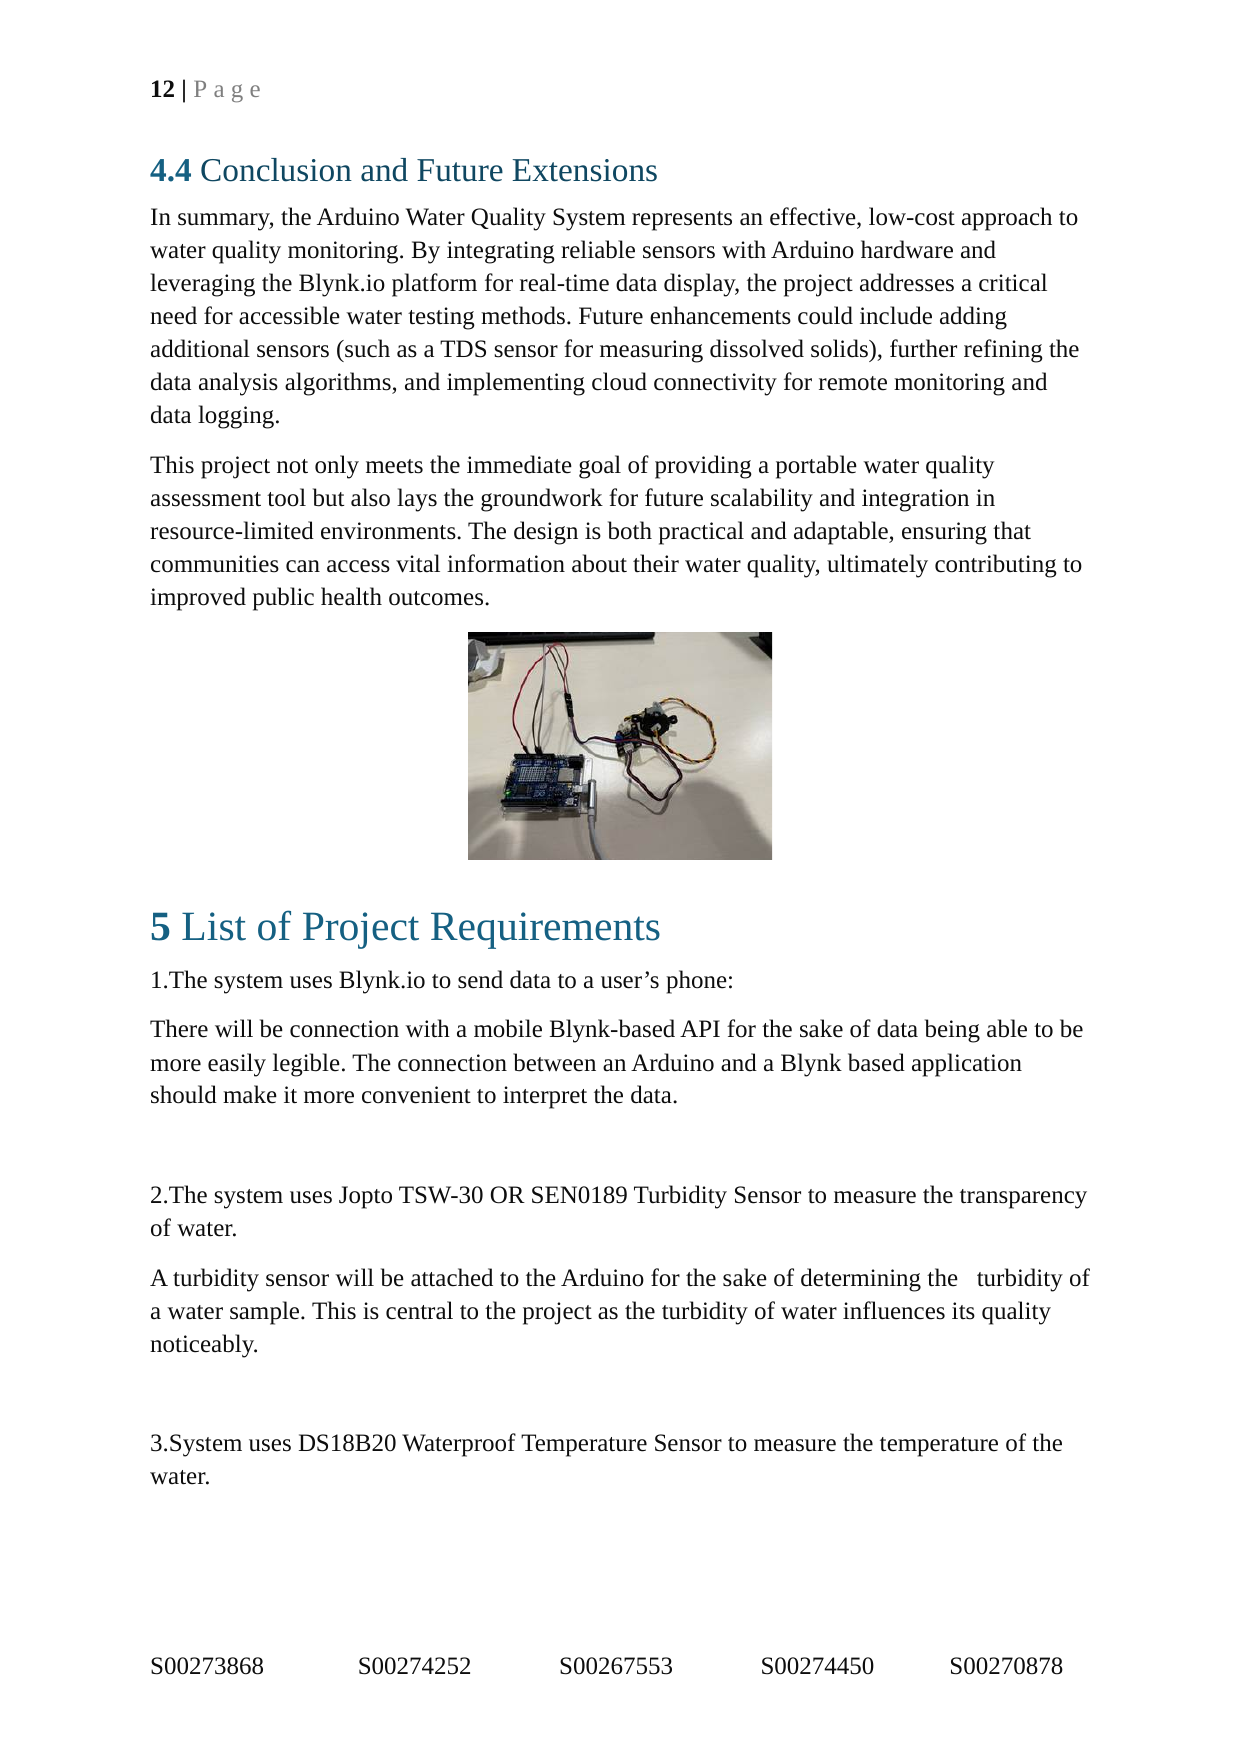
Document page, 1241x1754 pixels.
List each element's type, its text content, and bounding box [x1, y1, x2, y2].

text This project not only meets the immediate goal of providing a portable water quality assessment tool but also lays the groundwork for future scalability and integration in resource-limited environments. The design is both practical and adaptable, ensuring that communities can access vital information about their water quality, ultimately contributing to improved public health outcomes. [150, 450, 1090, 611]
text 2.The system uses Jopto TSW-30 OR SEN0189 Turbidity Sensor to measure the transparency of water. [150, 1180, 1090, 1242]
text In summary, the Arduino Water Quality System represents an effective, low-cost approach to water quality monitoring. By integrating reliable sensors with Arduino hardware and leveraging the Blynk.io platform for real-time data display, the project addresses a critical need for accessible water testing methods. Future enhancements could include adding additional sensors (such as a TDS sensor for measuring dissolved solids), further refining the data analysis algorithms, and implementing cloud connectivity for remote monitoring and data logging. [150, 202, 1090, 429]
text 3.System uses DS18B20 Waterproof Temperature Sensor to measure the temperature of the water. [150, 1428, 1090, 1490]
text 1.The system uses Blynk.io to send data to a user’s phone: [150, 965, 1090, 994]
picture [468, 632, 773, 860]
subtitle Conclusion and Future Extensions [150, 150, 1090, 188]
text There will be connection with a mobile Blynk-based API for the sake of data being able to be more easily legible. The connection between an Arduino and a Blynk based application should make it more convenient to interpret the data. [150, 1014, 1090, 1109]
subtitle List of Project Requirements [150, 901, 1090, 949]
text A turbidity sensor will be attached to the Arduino for the sake of determining the turbidity of a water sample. This is central to the project as the turbidity of water influences its quality noticeably. [150, 1263, 1090, 1357]
